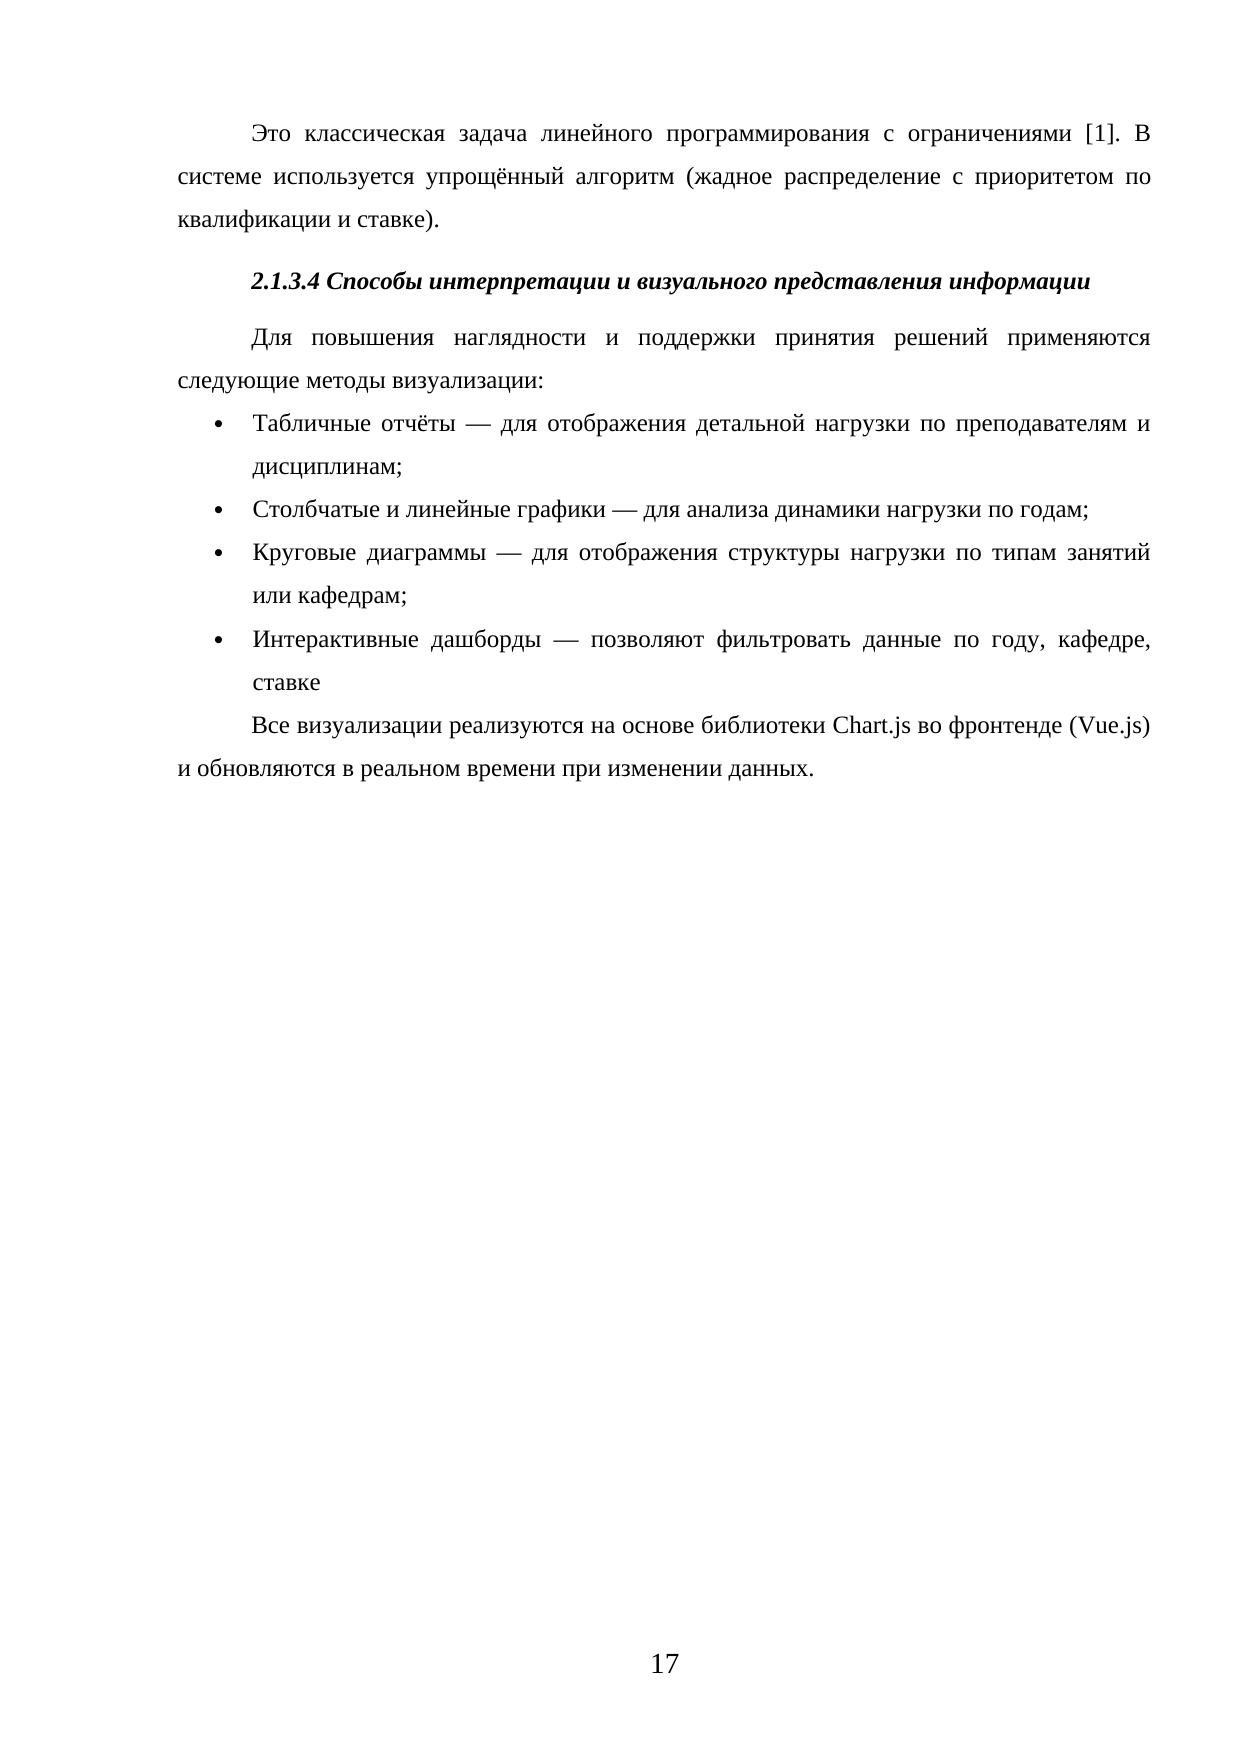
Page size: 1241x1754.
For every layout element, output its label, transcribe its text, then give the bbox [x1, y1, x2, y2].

list Табличные отчёты — для отображения детальной нагрузки по преподавателям и дисциплинам; [215, 408, 1152, 480]
text 2.1.3.4 Способы интерпретации и визуального представления информации [177, 266, 1152, 295]
text Все визуализации реализуются на основе библиотеки Chart.js во фронтенде (Vue.js) и обновляются в реальном времени при изменении данных. [177, 710, 1152, 782]
list Интерактивные дашборды — позволяют фильтровать данные по году, кафедре, ставке [215, 624, 1152, 696]
list Столбчатые и линейные графики — для анализа динамики нагрузки по годам; [215, 494, 1152, 523]
list Круговые диаграммы — для отображения структуры нагрузки по типам занятий или кафедрам; [215, 537, 1152, 609]
text Это классическая задача линейного программирования с ограничениями [1]. В системе используется упрощённый алгоритм (жадное распределение с приоритетом по квалификации и ставке). [177, 118, 1152, 233]
text Для повышения наглядности и поддержки принятия решений применяются следующие методы визуализации: [177, 322, 1152, 394]
